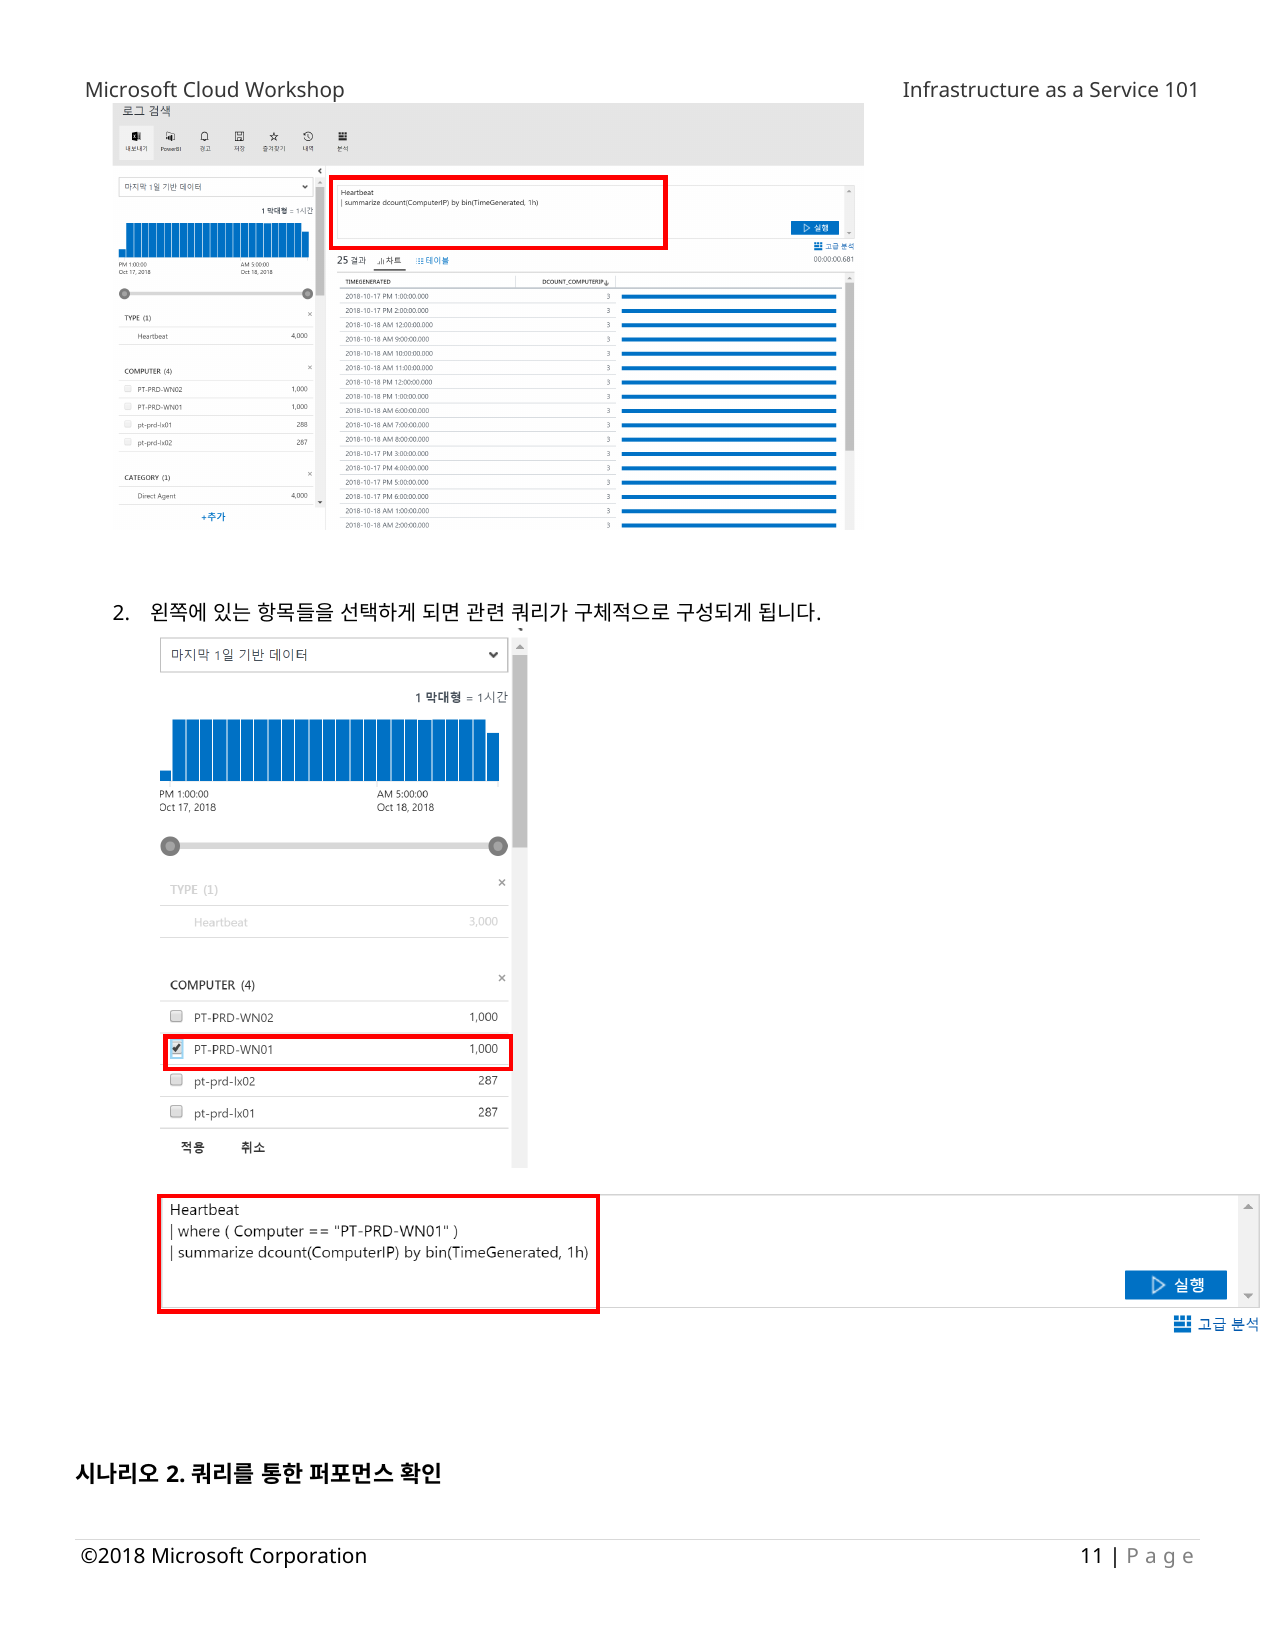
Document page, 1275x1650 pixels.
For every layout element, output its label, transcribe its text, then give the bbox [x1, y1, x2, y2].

text 시나리오 2. 쿼리를 통한 퍼포먼스 확인 [75, 1456, 1200, 1489]
picture [150, 1169, 1275, 1342]
picture [112, 103, 864, 530]
picture [150, 628, 528, 1168]
